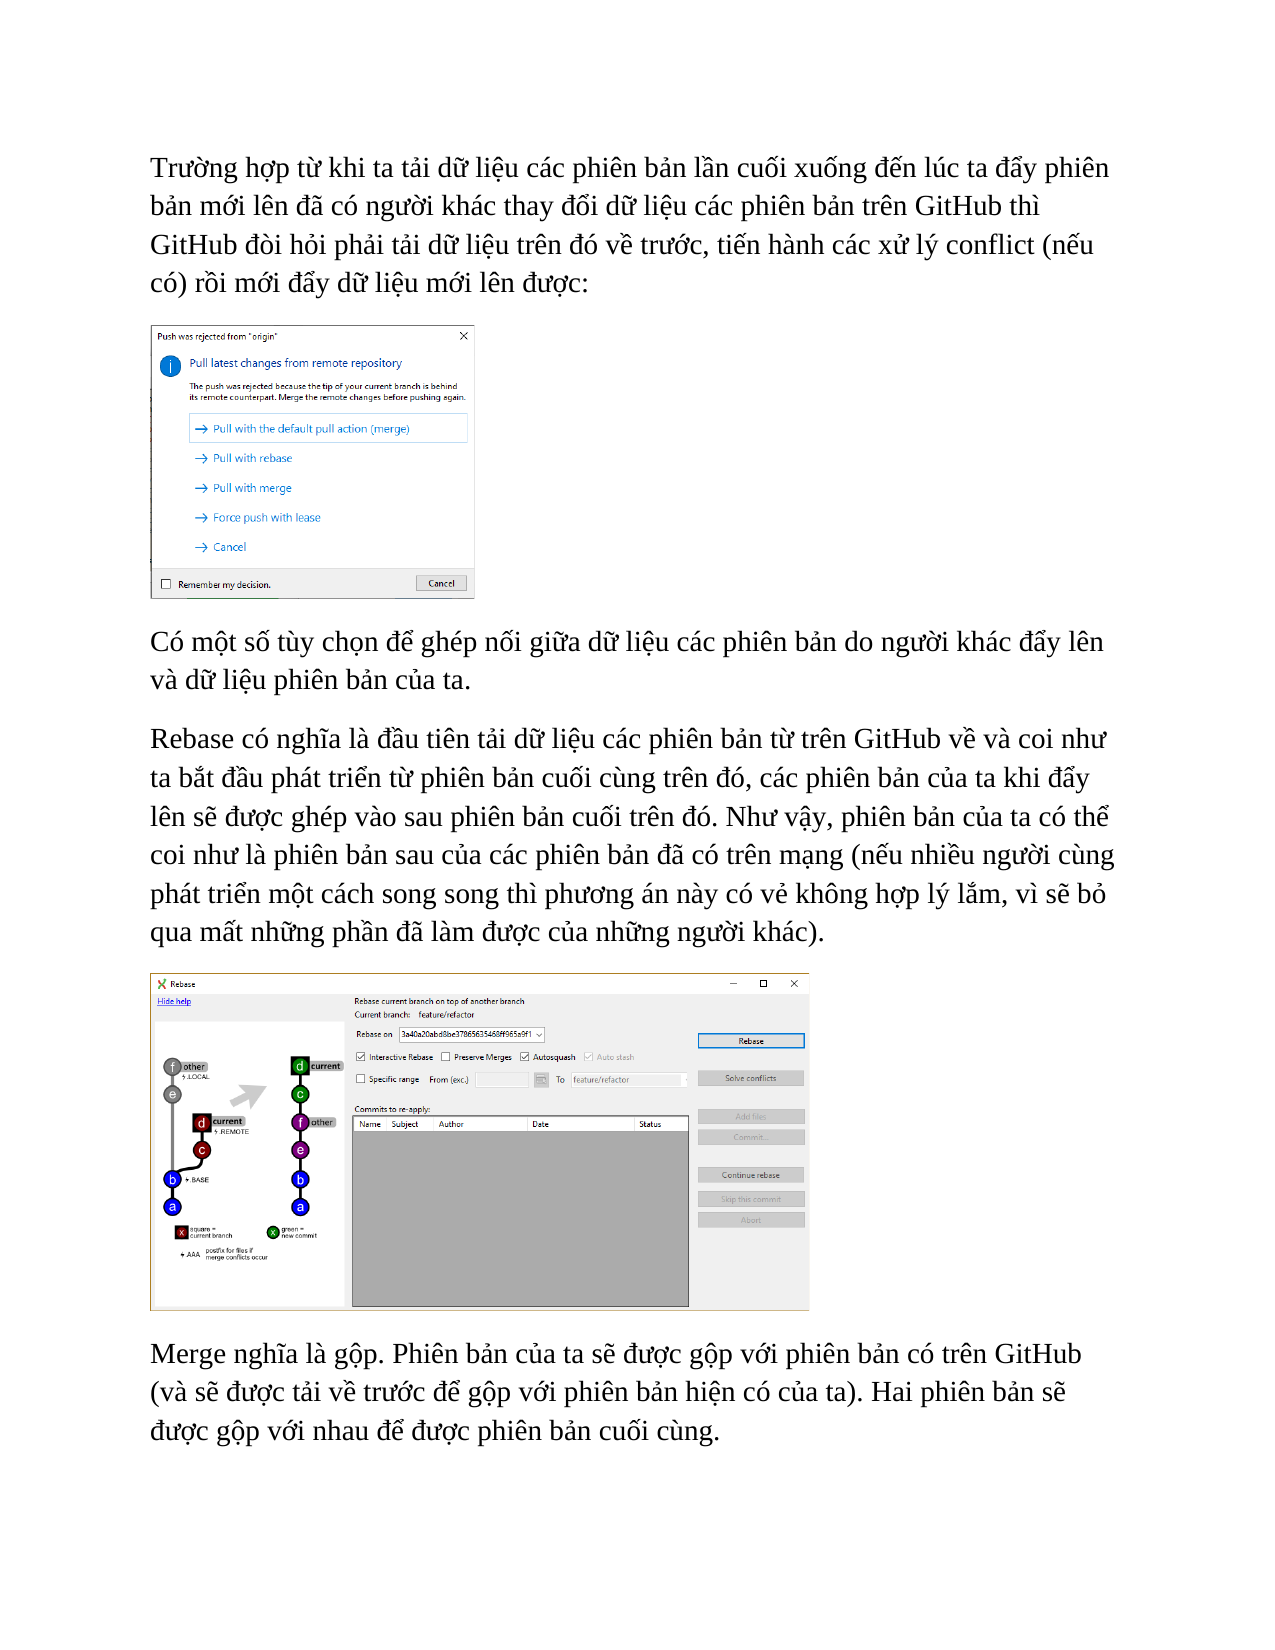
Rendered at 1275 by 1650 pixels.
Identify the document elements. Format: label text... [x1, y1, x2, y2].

text Có một số tùy chọn để ghép nối giữa dữ liệu các phiên bản do người khác đẩy lên và dữ liệu phiên bản của ta. [150, 624, 1125, 696]
picture [150, 973, 810, 1311]
picture [150, 325, 475, 599]
text Trường hợp từ khi ta tải dữ liệu các phiên bản lần cuối xuống đến lúc ta đẩy phiên bản mới lên đã có người khác thay đổi dữ liệu các phiên bản trên GitHub thì GitHub đòi hỏi phải tải dữ liệu trên đó về trước, tiến hành các xử lý conflict (nếu có) rồi mới đẩy dữ liệu mới lên được: [150, 150, 1125, 299]
text Merge nghĩa là gộp. Phiên bản của ta sẽ được gộp với phiên bản có trên GitHub (và sẽ được tải về trước để gộp với phiên bản hiện có của ta). Hai phiên bản sẽ được gộp với nhau để được phiên bản cuối cùng. [150, 1336, 1125, 1446]
text Rebase có nghĩa là đầu tiên tải dữ liệu các phiên bản từ trên GitHub về và coi như ta bắt đầu phát triển từ phiên bản cuối cùng trên đó, các phiên bản của ta khi đẩy lên sẽ được ghép vào sau phiên bản cuối trên đó. Như vậy, phiên bản của ta có thể coi như là phiên bản sau của các phiên bản đã có trên mạng (nếu nhiều người cùng phát triển một cách song song thì phương án này có vẻ không hợp lý lắm, vì sẽ bỏ qua mất những phần đã làm được của những người khác). [150, 722, 1125, 948]
